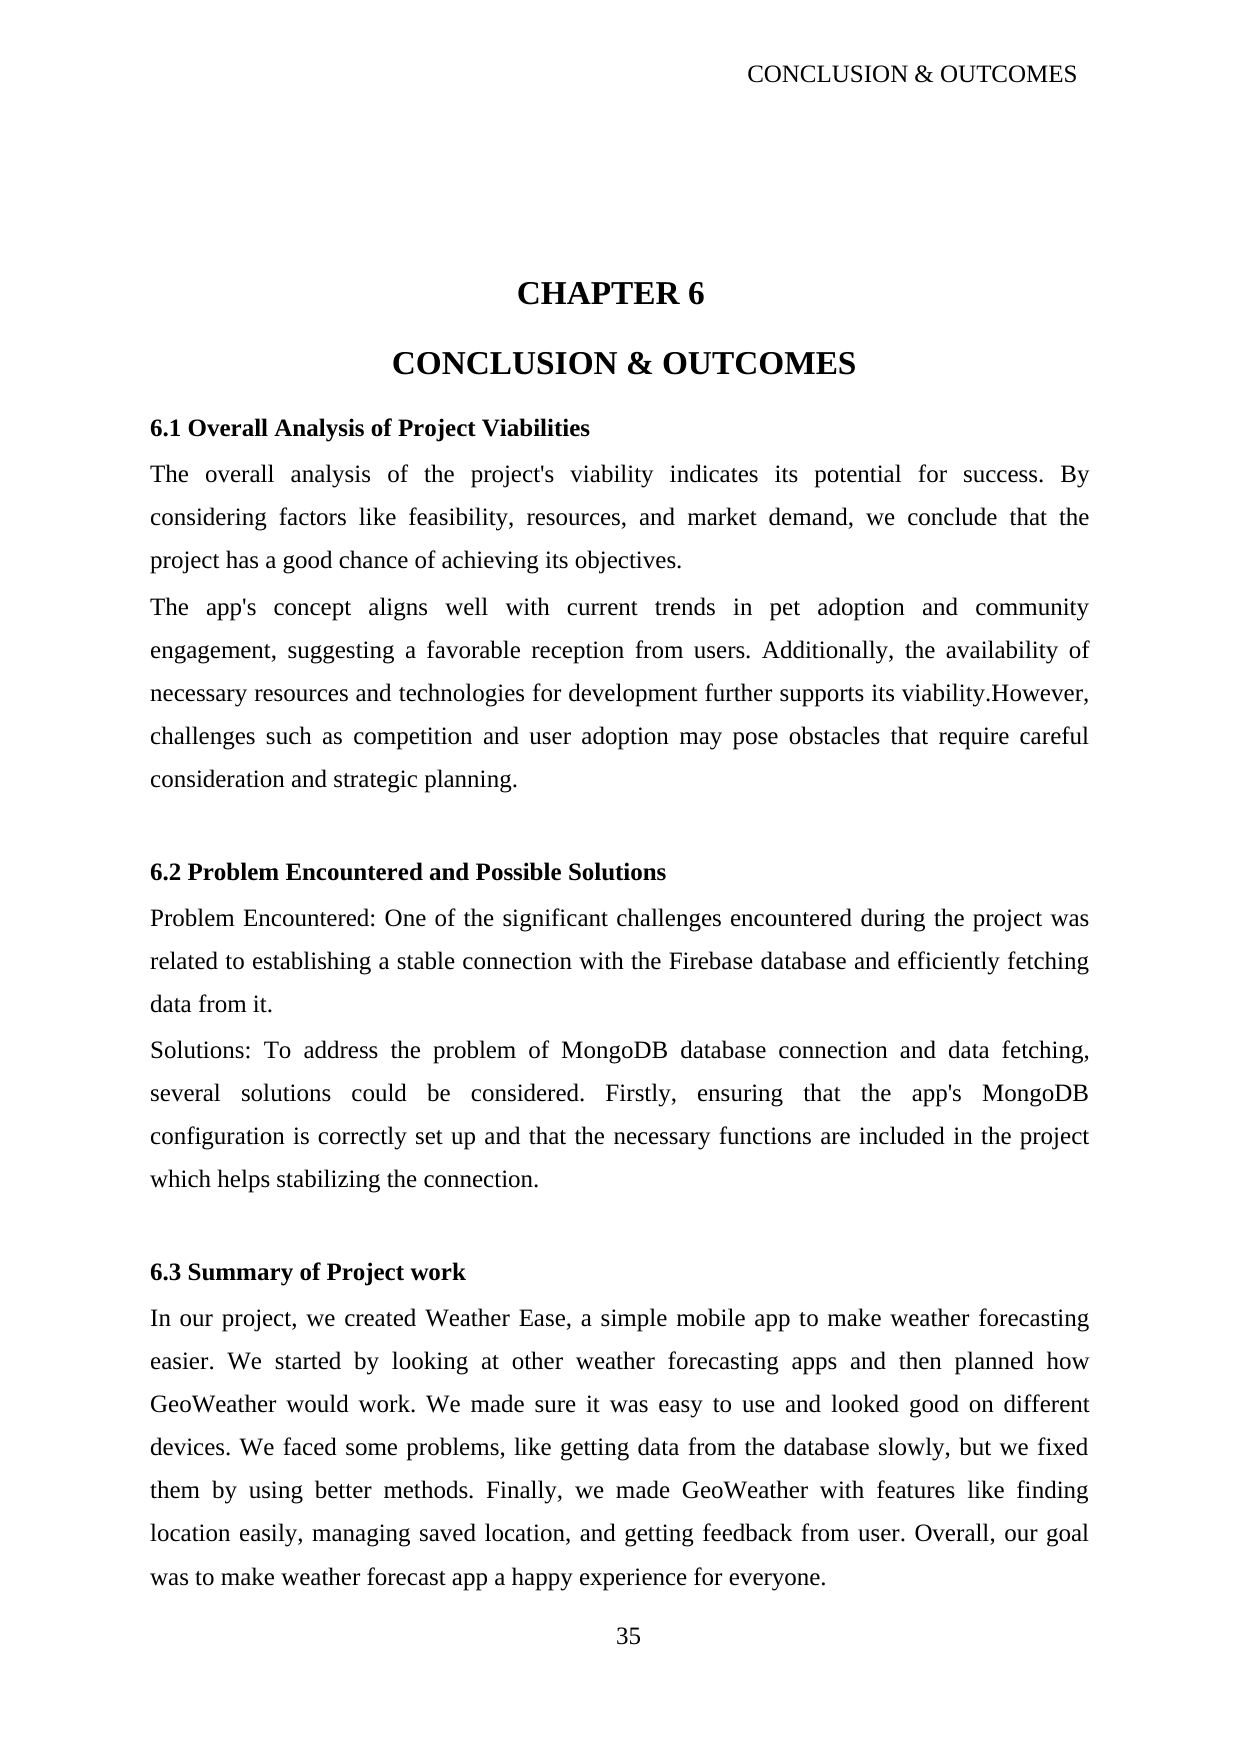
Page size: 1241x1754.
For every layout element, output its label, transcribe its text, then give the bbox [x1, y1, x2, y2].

text In our project, we created Weather Ease, a simple mobile app to make weather forecasting easier. We started by looking at other weather forecasting apps and then planned how GeoWeather would work. We made sure it was easy to use and looked good on different devices. We faced some problems, like getting data from the database slowly, but we fixed them by using better methods. Finally, we made GeoWeather with features like finding location easily, managing saved location, and getting feedback from user. Overall, our goal was to make weather forecast app a happy experience for everyone. [150, 1303, 1091, 1590]
text Solutions: To address the problem of MongoDB database connection and data fetching, several solutions could be considered. Firstly, ensuring that the app's MongoDB configuration is correctly set up and that the necessary functions are included in the project which helps stabilizing the connection. [150, 1035, 1091, 1193]
text The app's concept aligns well with current trends in pet adoption and community engagement, suggesting a favorable reception from users. Additionally, the availability of necessary resources and technologies for development further supports its viability.However, challenges such as competition and user adoption may pose obstacles that require careful consideration and strategic planning. [150, 592, 1091, 793]
subtitle CHAPTER 6 [150, 274, 1090, 312]
text 6.3 Summary of Project work [150, 1257, 1091, 1286]
text The overall analysis of the project's viability indicates its potential for success. By considering factors like feasibility, resources, and market demand, we conclude that the project has a good chance of achieving its objectives. [150, 459, 1091, 574]
text 6.1 Overall Analysis of Project Viabilities [150, 413, 1091, 442]
text 6.2 Problem Encountered and Possible Solutions [150, 857, 1091, 885]
text Problem Encountered: One of the significant challenges encountered during the project was related to establishing a stable connection with the Firebase database and efficiently fetching data from it. [150, 903, 1091, 1018]
subtitle CONCLUSION & OUTCOMES [150, 343, 1090, 382]
